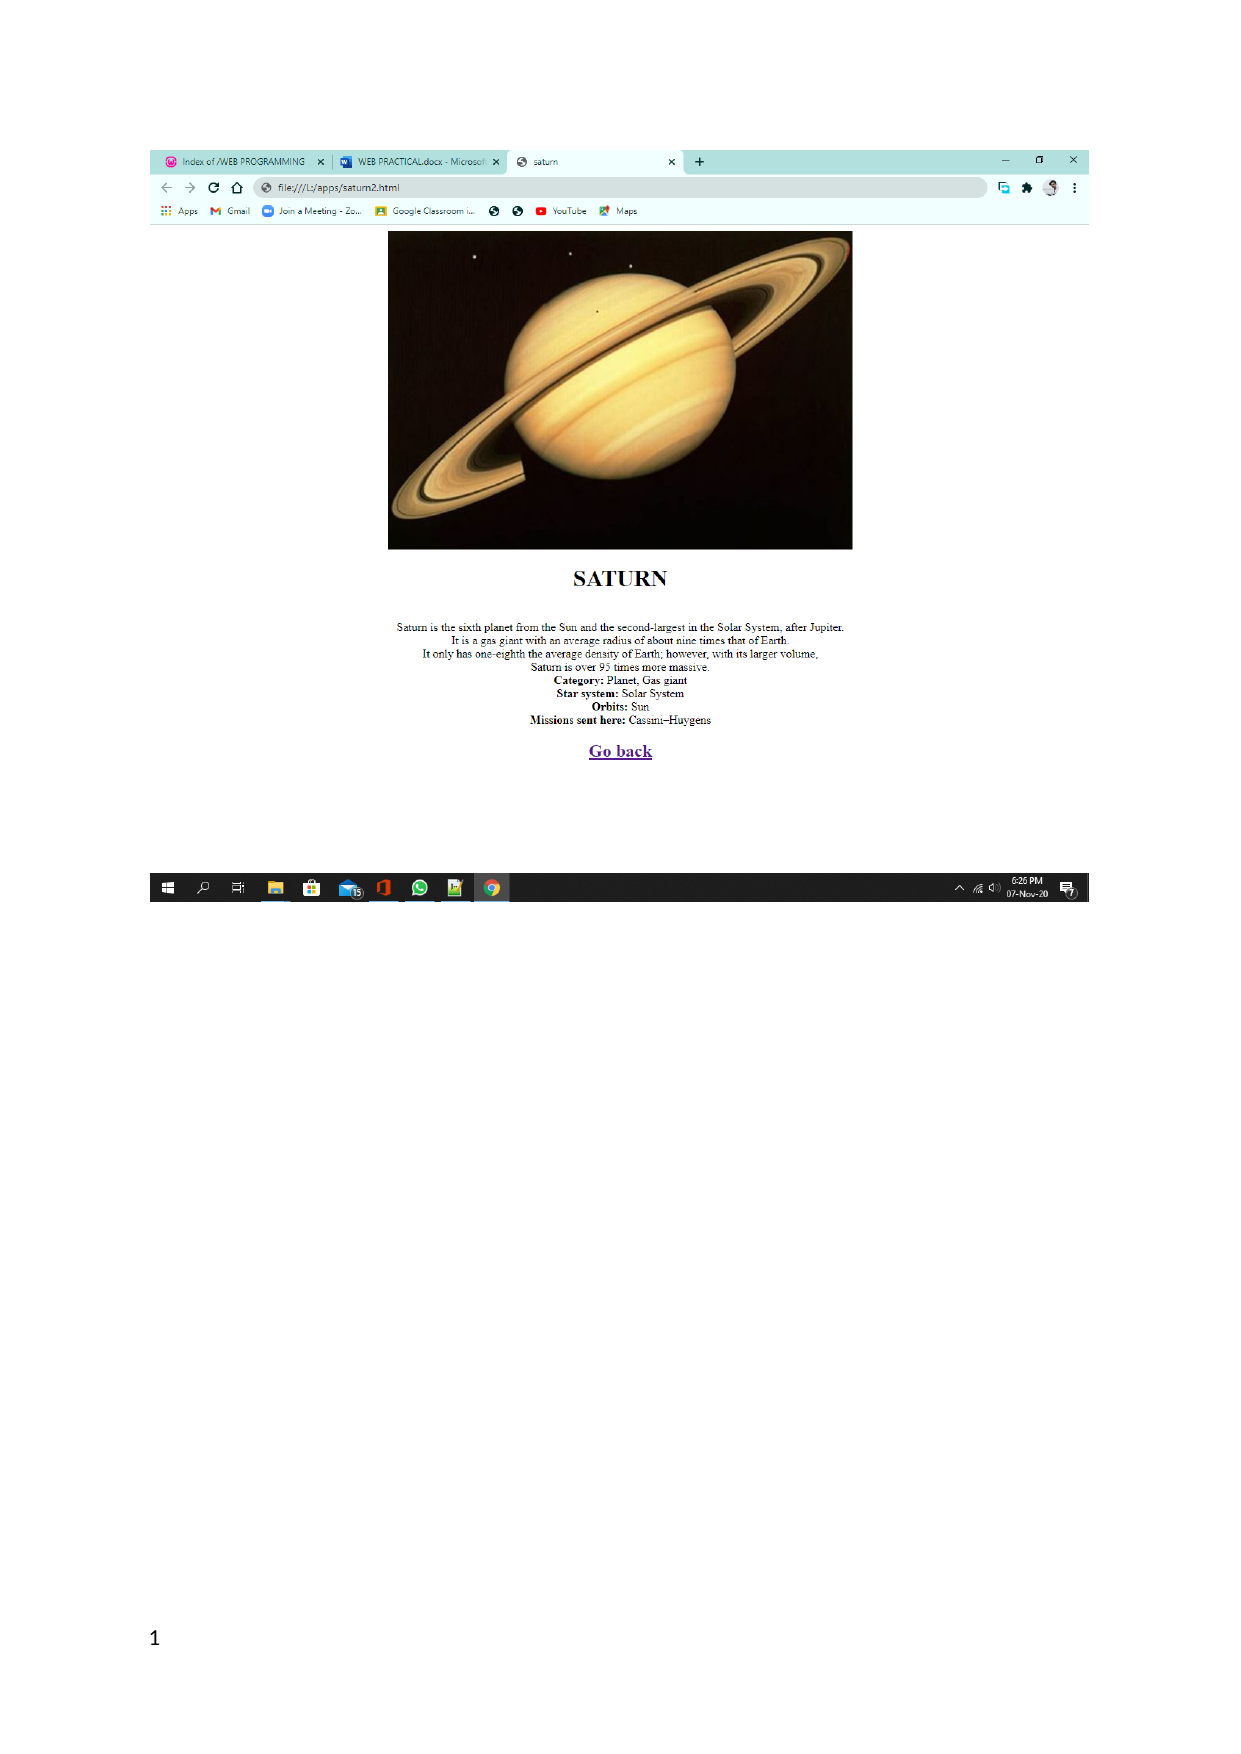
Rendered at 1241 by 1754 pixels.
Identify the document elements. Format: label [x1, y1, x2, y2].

picture [150, 150, 1089, 902]
